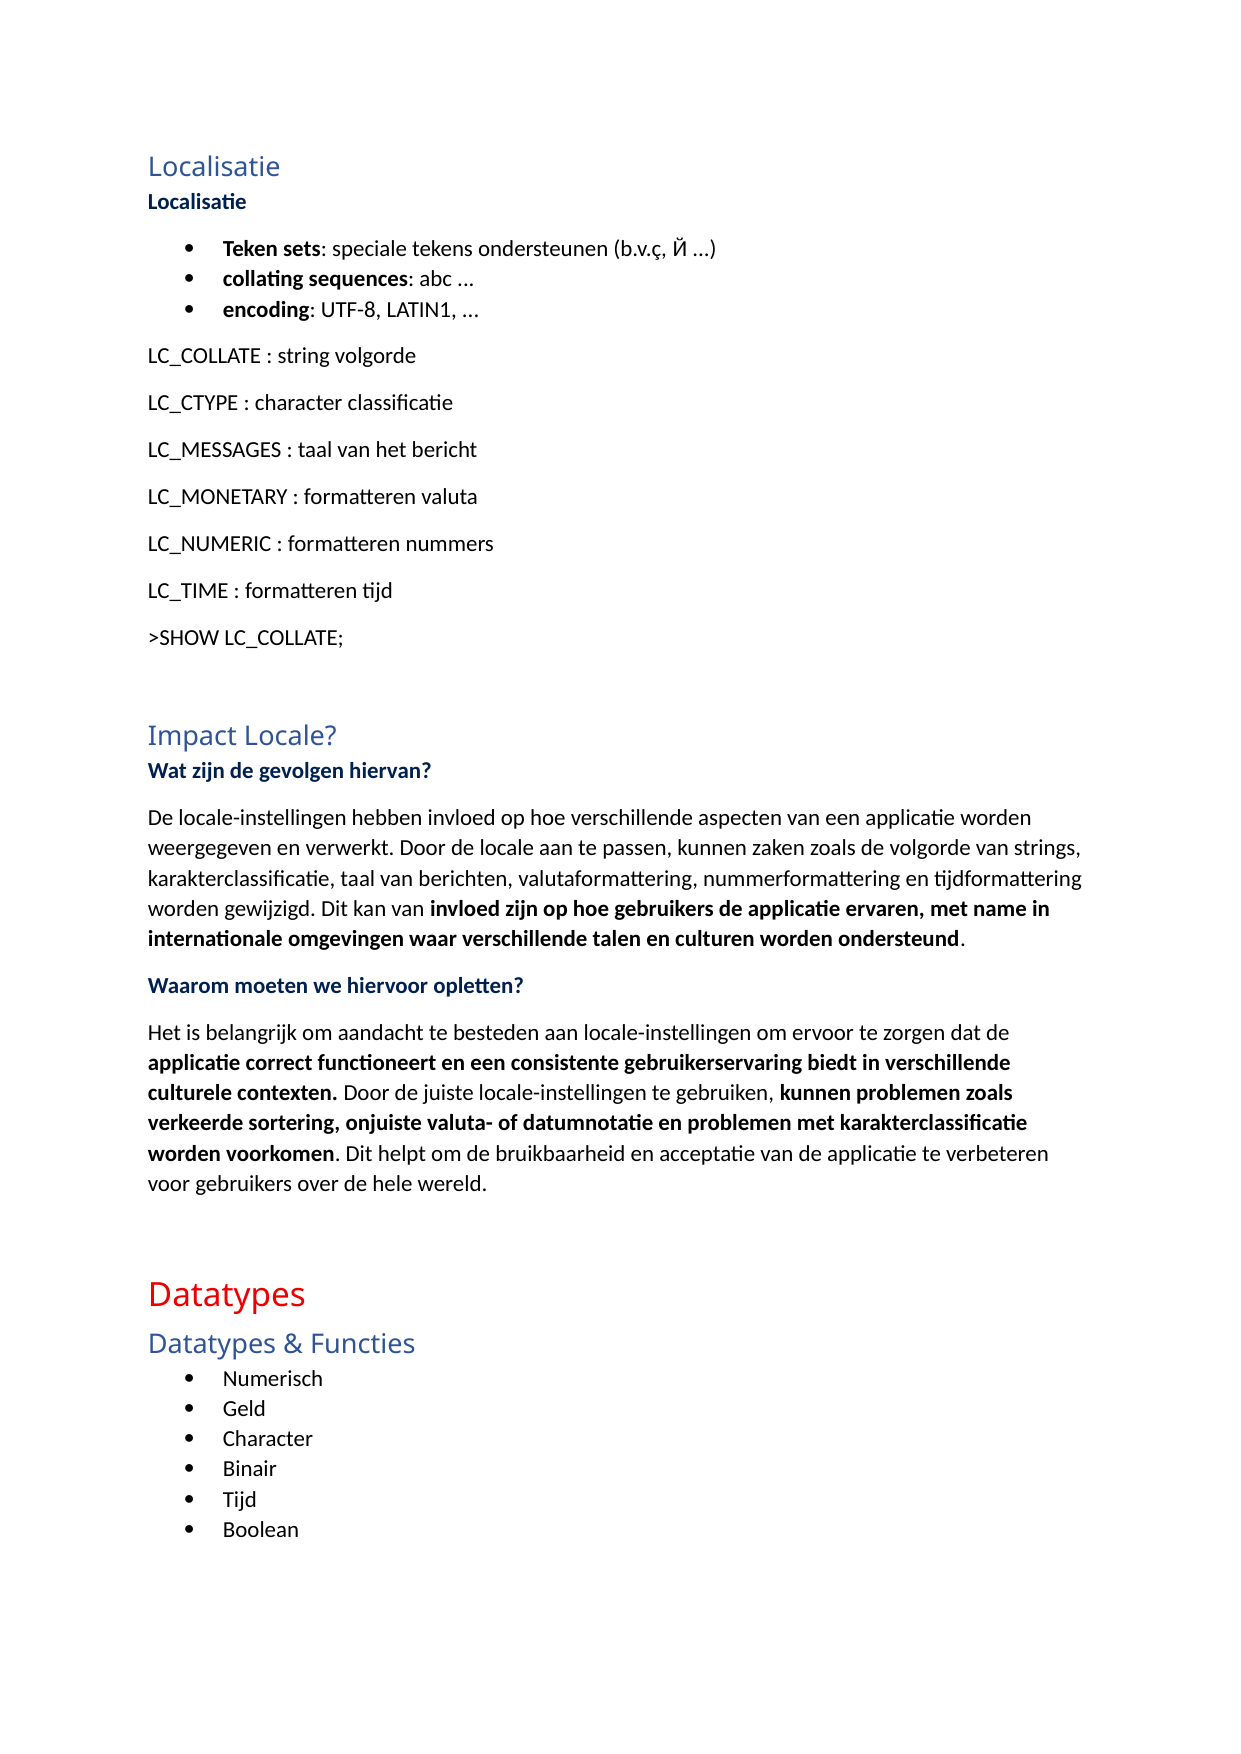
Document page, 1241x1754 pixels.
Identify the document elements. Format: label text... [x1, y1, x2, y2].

text LC_MESSAGES : taal van het bericht [148, 435, 1093, 463]
subtitle Datatypes [148, 1271, 1093, 1316]
text LC_COLLATE : string volgorde [148, 342, 1093, 369]
list Binair [185, 1454, 1093, 1482]
text LC_TIME : formatteren tijd [148, 576, 1093, 604]
list encoding: UTF-8, LATIN1, ... [185, 295, 1093, 323]
text LC_CTYPE : character classificatie [148, 388, 1093, 416]
text Wat zijn de gevolgen hiervan? [148, 756, 1093, 784]
list Teken sets: speciale tekens ondersteunen (b.v.ç, Й ...) [185, 234, 1093, 262]
text Localisatie [148, 187, 1093, 215]
list Geld [185, 1394, 1093, 1422]
text Het is belangrijk om aandacht te besteden aan locale-instellingen om ervoor te zorgen dat de applicatie correct functioneert en een consistente gebruikerservaring biedt in verschillende culturele contexten. Door de juiste locale-instellingen te gebruiken, kunnen problemen zoals verkeerde sortering, onjuiste valuta- of datumnotatie en problemen met karakterclassificatie worden voorkomen. Dit helpt om de bruikbaarheid en acceptatie van de applicatie te verbeteren voor gebruikers over de hele wereld. [148, 1018, 1093, 1197]
text De locale-instellingen hebben invloed op hoe verschillende aspecten van een applicatie worden weergegeven en verwerkt. Door de locale aan te passen, kunnen zaken zoals de volgorde van strings, karakterclassificatie, taal van berichten, valutaformattering, nummerformattering en tijdformattering worden gewijzigd. Dit kan van invloed zijn op hoe gebruikers de applicatie ervaren, met name in internationale omgevingen waar verschillende talen en culturen worden ondersteund. [148, 803, 1093, 952]
list collating sequences: abc ... [185, 264, 1093, 292]
list Character [185, 1424, 1093, 1452]
text Waarom moeten we hiervoor opletten? [148, 971, 1093, 999]
list Tijd [185, 1485, 1093, 1513]
subtitle Impact Locale? [148, 717, 1093, 753]
list Numerisch [185, 1364, 1093, 1392]
text >SHOW LC_COLLATE; [148, 623, 1093, 651]
subtitle Datatypes & Functies [148, 1324, 1093, 1361]
list Boolean [185, 1515, 1093, 1543]
text LC_NUMERIC : formatteren nummers [148, 529, 1093, 557]
text LC_MONETARY : formatteren valuta [148, 482, 1093, 510]
subtitle Localisatie [148, 148, 1093, 184]
